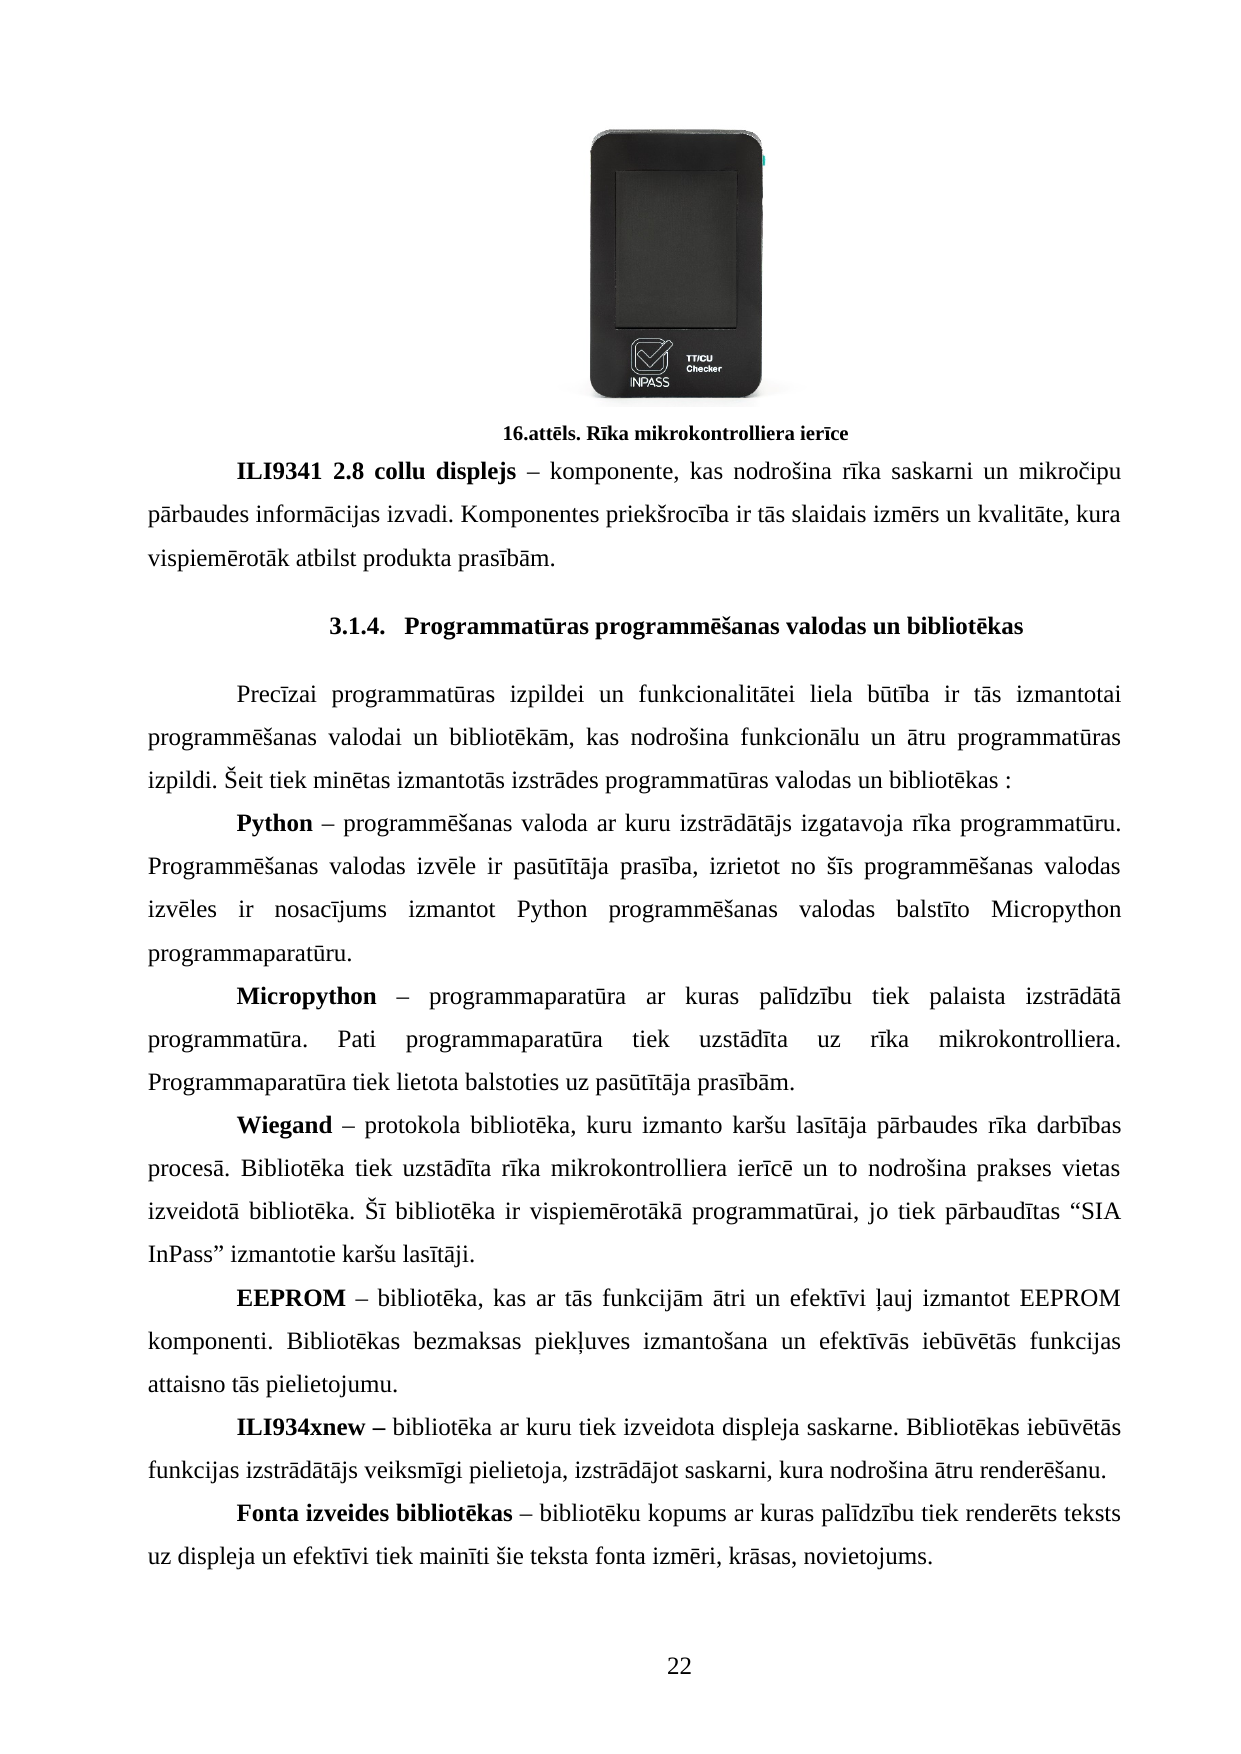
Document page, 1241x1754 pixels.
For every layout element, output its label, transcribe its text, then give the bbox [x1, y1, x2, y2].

text Python – programmēšanas valoda ar kuru izstrādātājs izgatavoja rīka programmatūru. Programmēšanas valodas izvēle ir pasūtītāja prasība, izrietot no šīs programmēšanas valodas izvēles ir nosacījums izmantot Python programmēšanas valodas balstīto Micropython programmaparatūru. [148, 808, 1122, 966]
text Precīzai programmatūras izpildei un funkcionalitātei liela būtība ir tās izmantotai programmēšanas valodai un bibliotēkām, kas nodrošina funkcionālu un ātru programmatūras izpildi. Šeit tiek minētas izmantotās izstrādes programmatūras valodas un bibliotēkas : [148, 679, 1122, 794]
subtitle Programmatūras programmēšanas valodas un bibliotēkas [230, 611, 1122, 639]
text ILI9341 2.8 collu displejs – komponente, kas nodrošina rīka saskarni un mikročipu pārbaudes informācijas izvadi. Komponentes priekšrocība ir tās slaidais izmērs un kvalitāte, kura vispiemērotāk atbilst produkta prasībām. [148, 456, 1122, 571]
text ILI934xnew – bibliotēka ar kuru tiek izveidota displeja saskarne. Bibliotēkas iebūvētās funkcijas izstrādātājs veiksmīgi pielietoja, izstrādājot saskarni, kura nodrošina ātru renderēšanu. [148, 1412, 1122, 1484]
text Fonta izveides bibliotēkas – bibliotēku kopums ar kuras palīdzību tiek renderēts teksts uz displeja un efektīvi tiek mainīti šie teksta fonta izmēri, krāsas, novietojums. [148, 1498, 1122, 1570]
list 16.attēls. Rīka mikrokontrolliera ierīce [229, 420, 1122, 444]
text EEPROM – bibliotēka, kas ar tās funkcijām ātri un efektīvi ļauj izmantot EEPROM komponenti. Bibliotēkas bezmaksas piekļuves izmantošana un efektīvās iebūvētās funkcijas attaisno tās pielietojumu. [148, 1283, 1122, 1398]
text Micropython – programmaparatūra ar kuras palīdzību tiek palaista izstrādātā programmatūra. Pati programmaparatūra tiek uzstādīta uz rīka mikrokontrolliera. Programmaparatūra tiek lietota balstoties uz pasūtītāja prasībām. [148, 981, 1122, 1096]
text Wiegand – protokola bibliotēka, kuru izmanto karšu lasītāja pārbaudes rīka darbības procesā. Bibliotēka tiek uzstādīta rīka mikrokontrolliera ierīcē un to nodrošina prakses vietas izveidotā bibliotēka. Šī bibliotēka ir vispiemērotākā programmatūrai, jo tiek pārbaudītas “SIA InPass” izmantotie karšu lasītāji. [148, 1110, 1122, 1268]
picture [496, 118, 855, 407]
